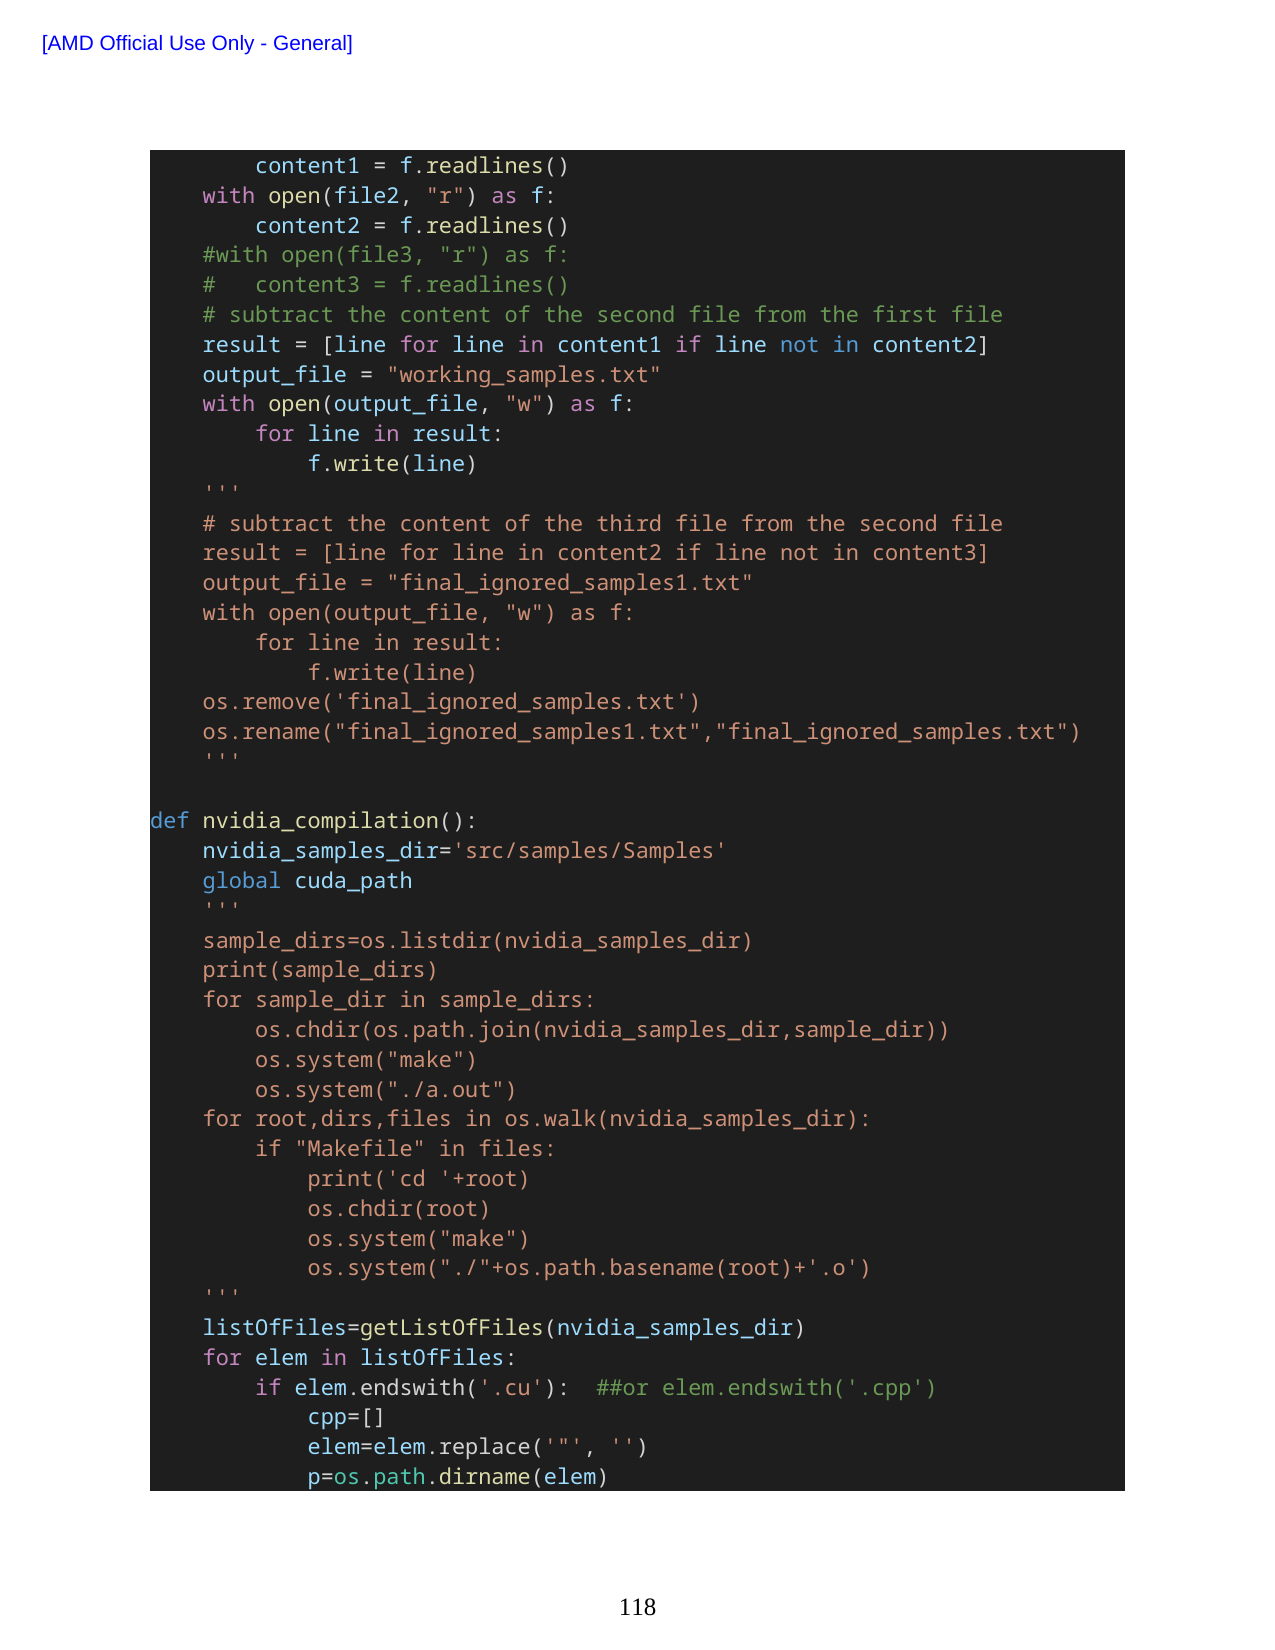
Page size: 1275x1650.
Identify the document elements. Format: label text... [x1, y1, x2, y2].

text ''' [150, 1282, 1125, 1312]
text cpp=[] [150, 1401, 1125, 1431]
text if elem.endswith('.cu'): ##or elem.endswith('.cpp') [150, 1371, 1125, 1401]
text elem=elem.replace('"', '') [150, 1431, 1125, 1461]
text output_file = "working_samples.txt" [150, 358, 1125, 388]
text f.write(line) [150, 656, 1125, 686]
text print(sample_dirs) [150, 954, 1125, 984]
text if "Makefile" in files: [150, 1133, 1125, 1163]
text output_file = "final_ignored_samples1.txt" [150, 567, 1125, 597]
text # subtract the content of the second file from the first file [150, 299, 1125, 329]
text ''' [150, 478, 1125, 507]
text for line in result: [150, 627, 1125, 656]
text result = [line for line in content2 if line not in content3] [150, 537, 1125, 567]
text for line in result: [150, 418, 1125, 448]
text global cuda_path [150, 865, 1125, 895]
text f.write(line) [150, 448, 1125, 478]
text os.rename("final_ignored_samples1.txt","final_ignored_samples.txt") [150, 716, 1125, 746]
text #with open(file3, "r") as f: [150, 239, 1125, 269]
text sample_dirs=os.listdir(nvidia_samples_dir) [150, 924, 1125, 954]
text os.system("./a.out") [150, 1073, 1125, 1103]
text listOfFiles=getListOfFiles(nvidia_samples_dir) [150, 1312, 1125, 1342]
text nvidia_samples_dir='src/samples/Samples' [150, 835, 1125, 865]
text content1 = f.readlines() [150, 150, 1125, 180]
text os.system("./"+os.path.basename(root)+'.o') [150, 1252, 1125, 1282]
text # content3 = f.readlines() [150, 269, 1125, 299]
text print('cd '+root) [150, 1163, 1125, 1193]
text ''' [150, 895, 1125, 924]
text os.chdir(root) [150, 1193, 1125, 1222]
text for elem in listOfFiles: [150, 1342, 1125, 1371]
text with open(output_file, "w") as f: [150, 388, 1125, 418]
text def nvidia_compilation(): [150, 805, 1125, 835]
text content2 = f.readlines() [150, 209, 1125, 239]
text p=os.path.dirname(elem) [150, 1461, 1125, 1491]
text with open(file2, "r") as f: [150, 180, 1125, 209]
text result = [line for line in content1 if line not in content2] [150, 329, 1125, 358]
text os.chdir(os.path.join(nvidia_samples_dir,sample_dir)) [150, 1014, 1125, 1044]
text os.remove('final_ignored_samples.txt') [150, 686, 1125, 716]
text for sample_dir in sample_dirs: [150, 984, 1125, 1014]
text # subtract the content of the third file from the second file [150, 507, 1125, 537]
text os.system("make") [150, 1222, 1125, 1252]
text for root,dirs,files in os.walk(nvidia_samples_dir): [150, 1103, 1125, 1133]
text with open(output_file, "w") as f: [150, 597, 1125, 627]
text ''' [150, 746, 1125, 776]
text os.system("make") [150, 1044, 1125, 1073]
